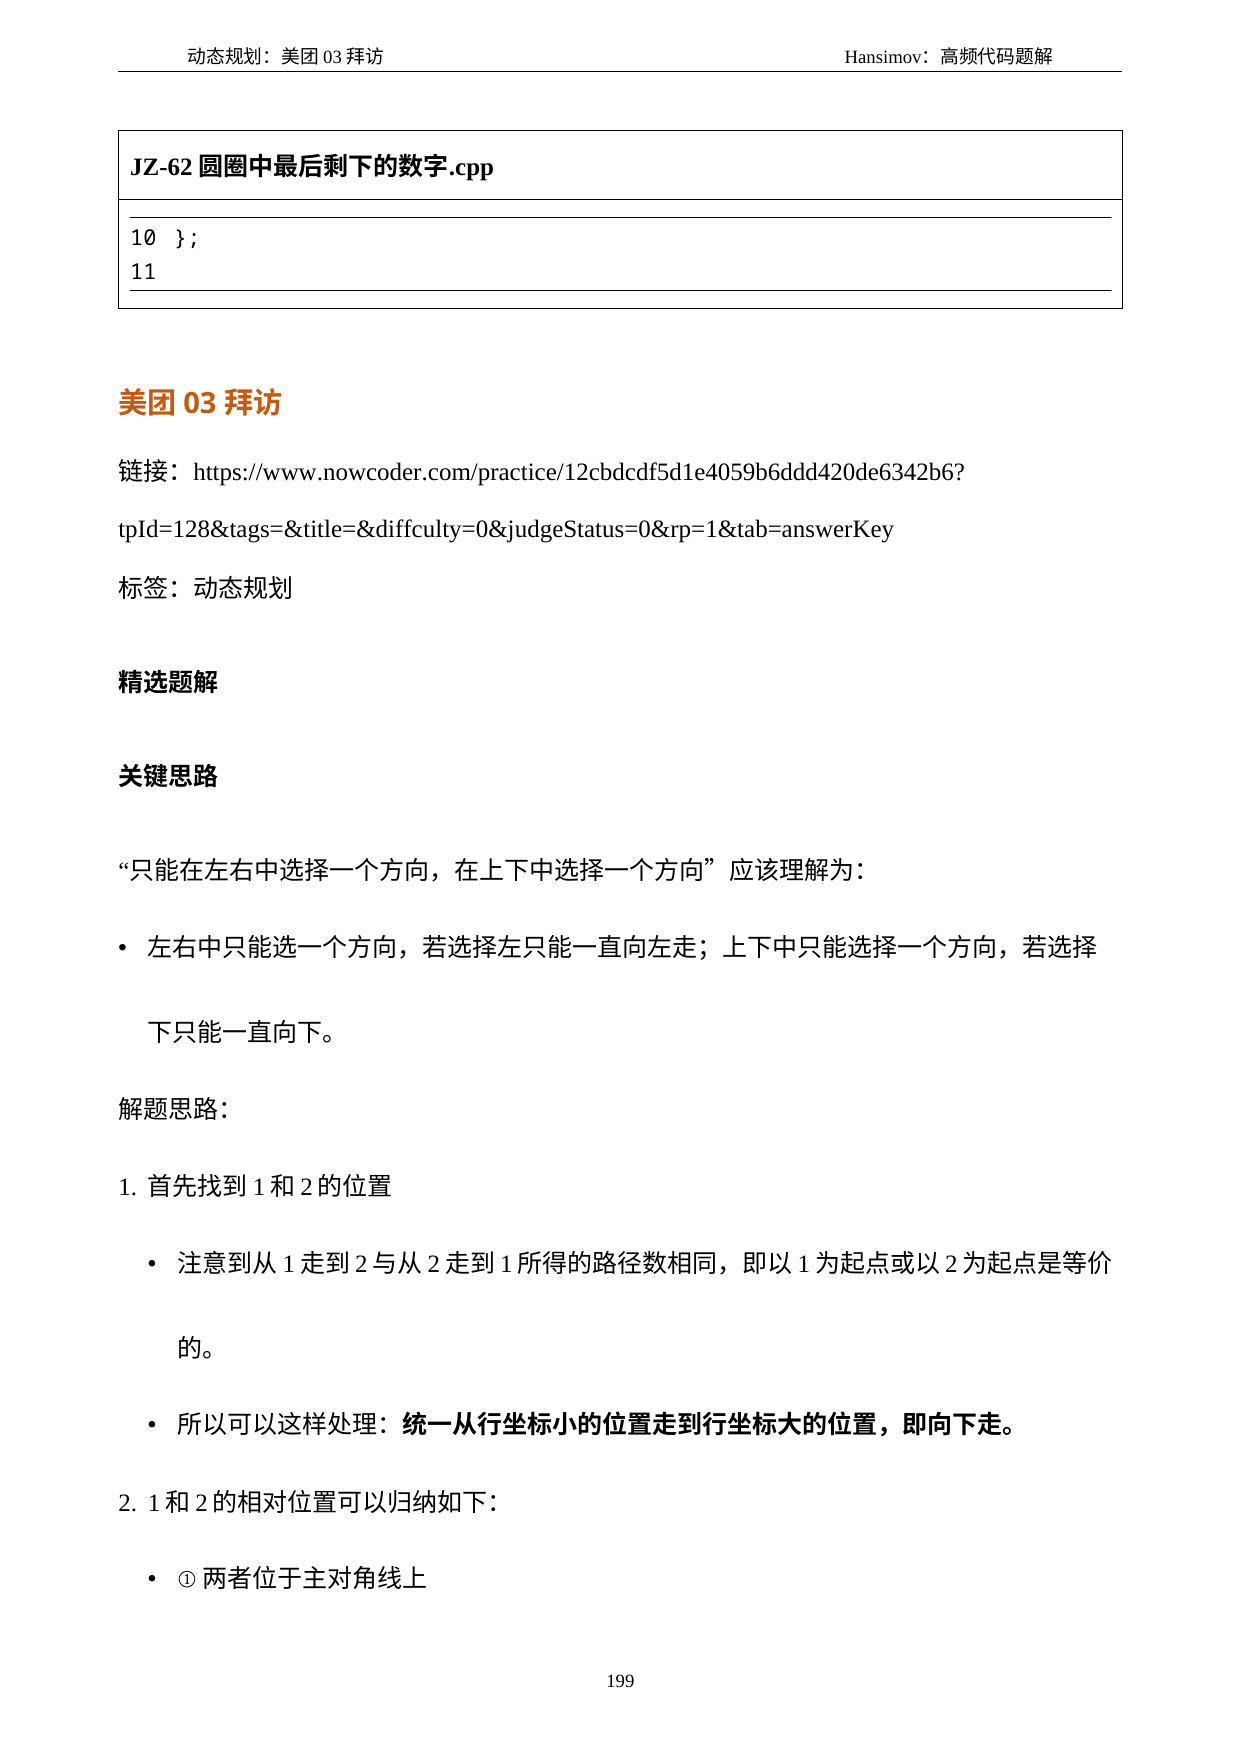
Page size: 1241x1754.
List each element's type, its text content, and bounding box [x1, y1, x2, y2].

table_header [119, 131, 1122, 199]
list 1和2的相对位置可以归纳如下： [118, 1466, 1122, 1534]
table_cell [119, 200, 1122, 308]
text 标签：动态规划 [118, 553, 1122, 621]
subtitle 美团 03 拜访 [118, 367, 1097, 435]
text “只能在左右中选择一个方向，在上下中选择一个方向”应该理解为： [118, 834, 1122, 902]
text 左右中只能选一个方向，若选择左只能一直向左走；上下中只能选择一个方向，若选择下只能一直向下。 [118, 911, 1122, 1064]
text 所以可以这样处理：统一从行坐标小的位置走到行坐标大的位置，即向下走。 [148, 1389, 1122, 1457]
subtitle 关键思路 [118, 741, 1097, 808]
text 解题思路： [118, 1073, 1122, 1141]
text 注意到从1走到2与从2走到1所得的路径数相同，即以1为起点或以2为起点是等价的。 [148, 1227, 1122, 1380]
subtitle 精选题解 [118, 647, 1097, 714]
text ① 两者位于主对角线上 [148, 1543, 1122, 1611]
list 首先找到1和2的位置 [118, 1150, 1122, 1218]
text 链接：https://www.nowcoder.com/practice/12cbdcdf5d1e4059b6ddd420de6342b6?tpId=128&tags=&title=&diffculty=0&judgeStatus=0&rp=1&tab=answerKey [118, 435, 1122, 545]
